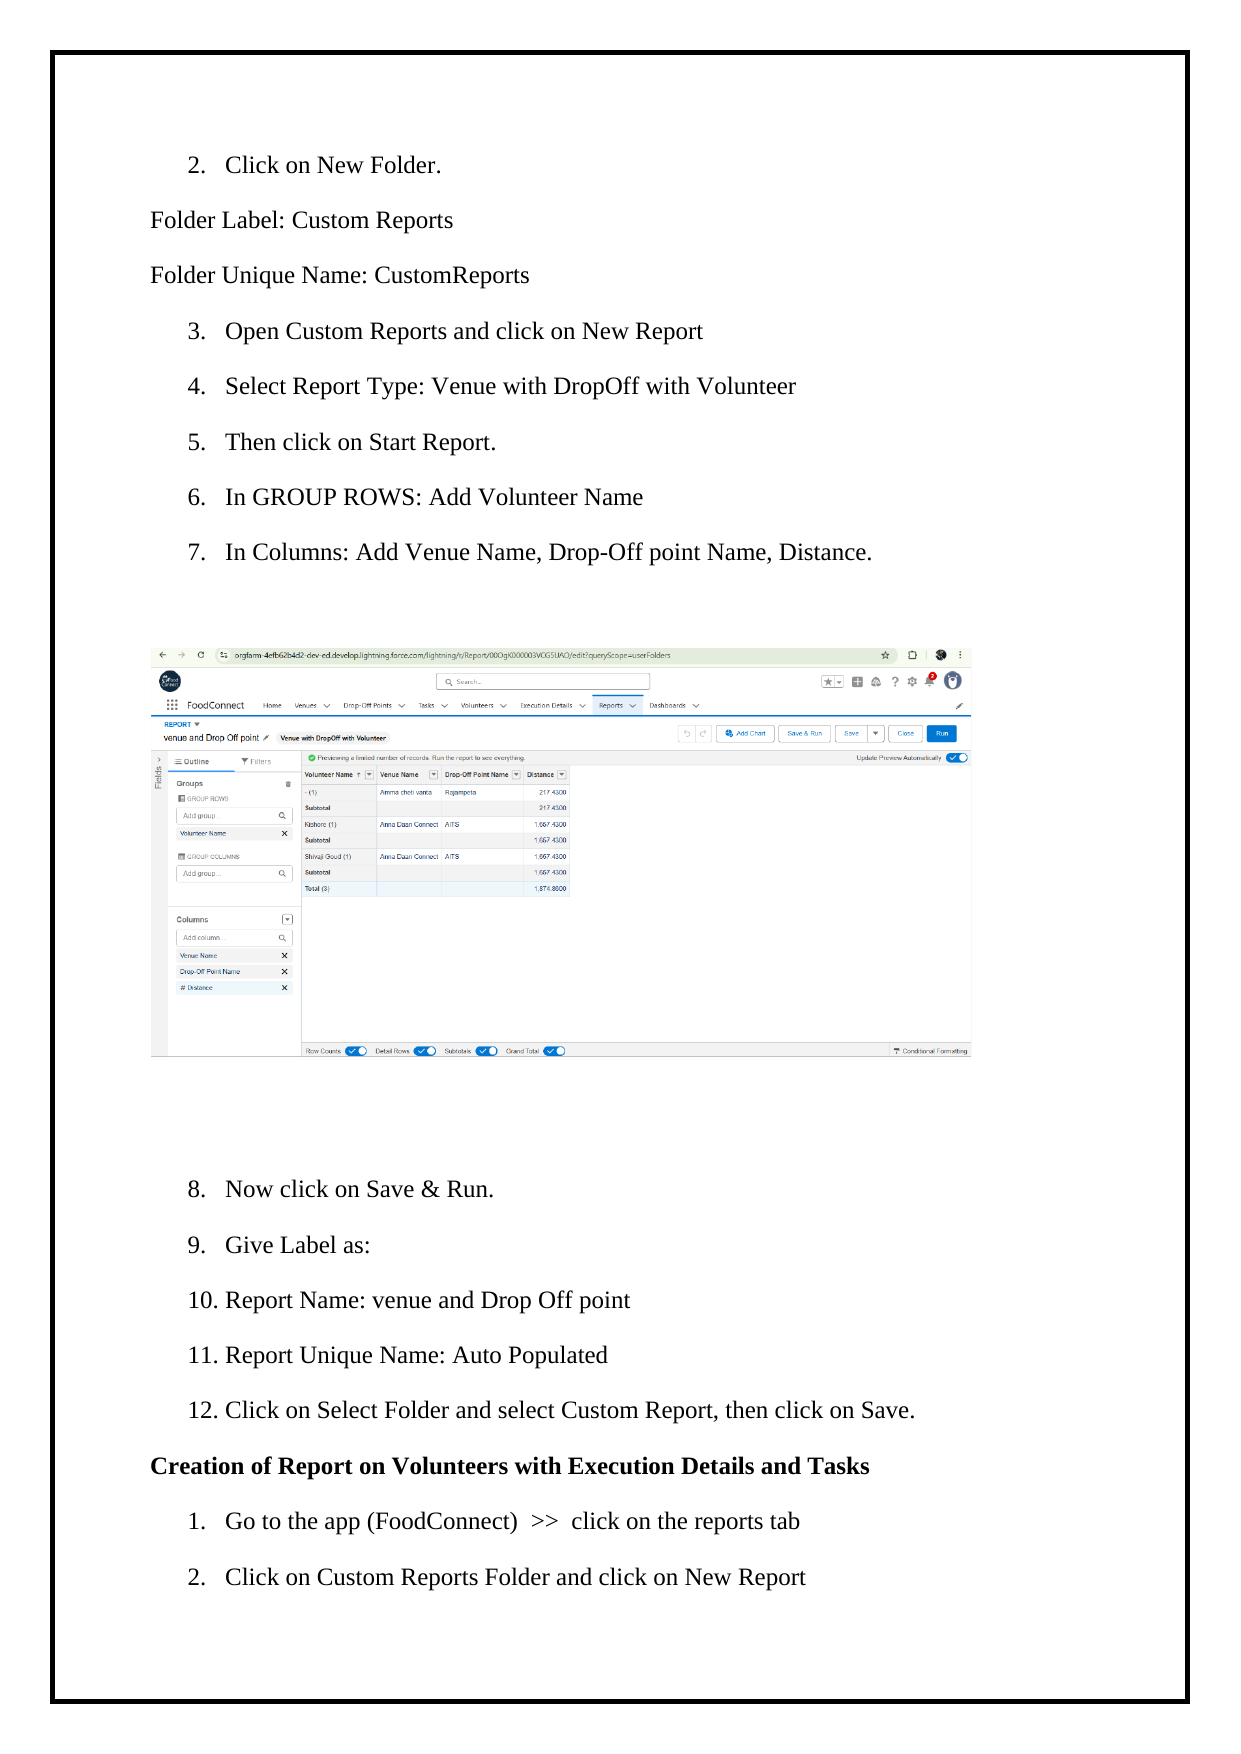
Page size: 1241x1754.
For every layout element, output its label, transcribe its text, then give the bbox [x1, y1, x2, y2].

list Select Report Type: Venue with DropOff with Volunteer [187, 371, 1090, 400]
list In Columns: Add Venue Name, Drop-Off point Name, Distance. [187, 537, 1090, 566]
list Click on Select Folder and select Custom Report, then click on Save. [187, 1396, 1090, 1424]
text Folder Label: Custom Reports [150, 205, 1090, 234]
list Then click on Start Report. [187, 427, 1090, 455]
list Click on Custom Reports Folder and click on New Report [187, 1562, 1090, 1590]
list In GROUP ROWS: Add Volunteer Name [187, 482, 1090, 511]
list Give Label as: [187, 1230, 1090, 1258]
list Go to the app (FoodConnect) >> click on the reports tab [187, 1506, 1090, 1535]
text Folder Unique Name: CustomReports [150, 261, 1090, 289]
list Open Custom Reports and click on New Report [187, 316, 1090, 345]
list Click on New Folder. [187, 150, 1090, 179]
list Now click on Save & Run. [187, 1174, 1090, 1203]
list Report Name: venue and Drop Off point [187, 1285, 1090, 1314]
picture [150, 647, 972, 1057]
list Report Unique Name: Auto Populated [187, 1340, 1090, 1369]
text Creation of Report on Volunteers with Execution Details and Tasks [150, 1451, 1090, 1480]
